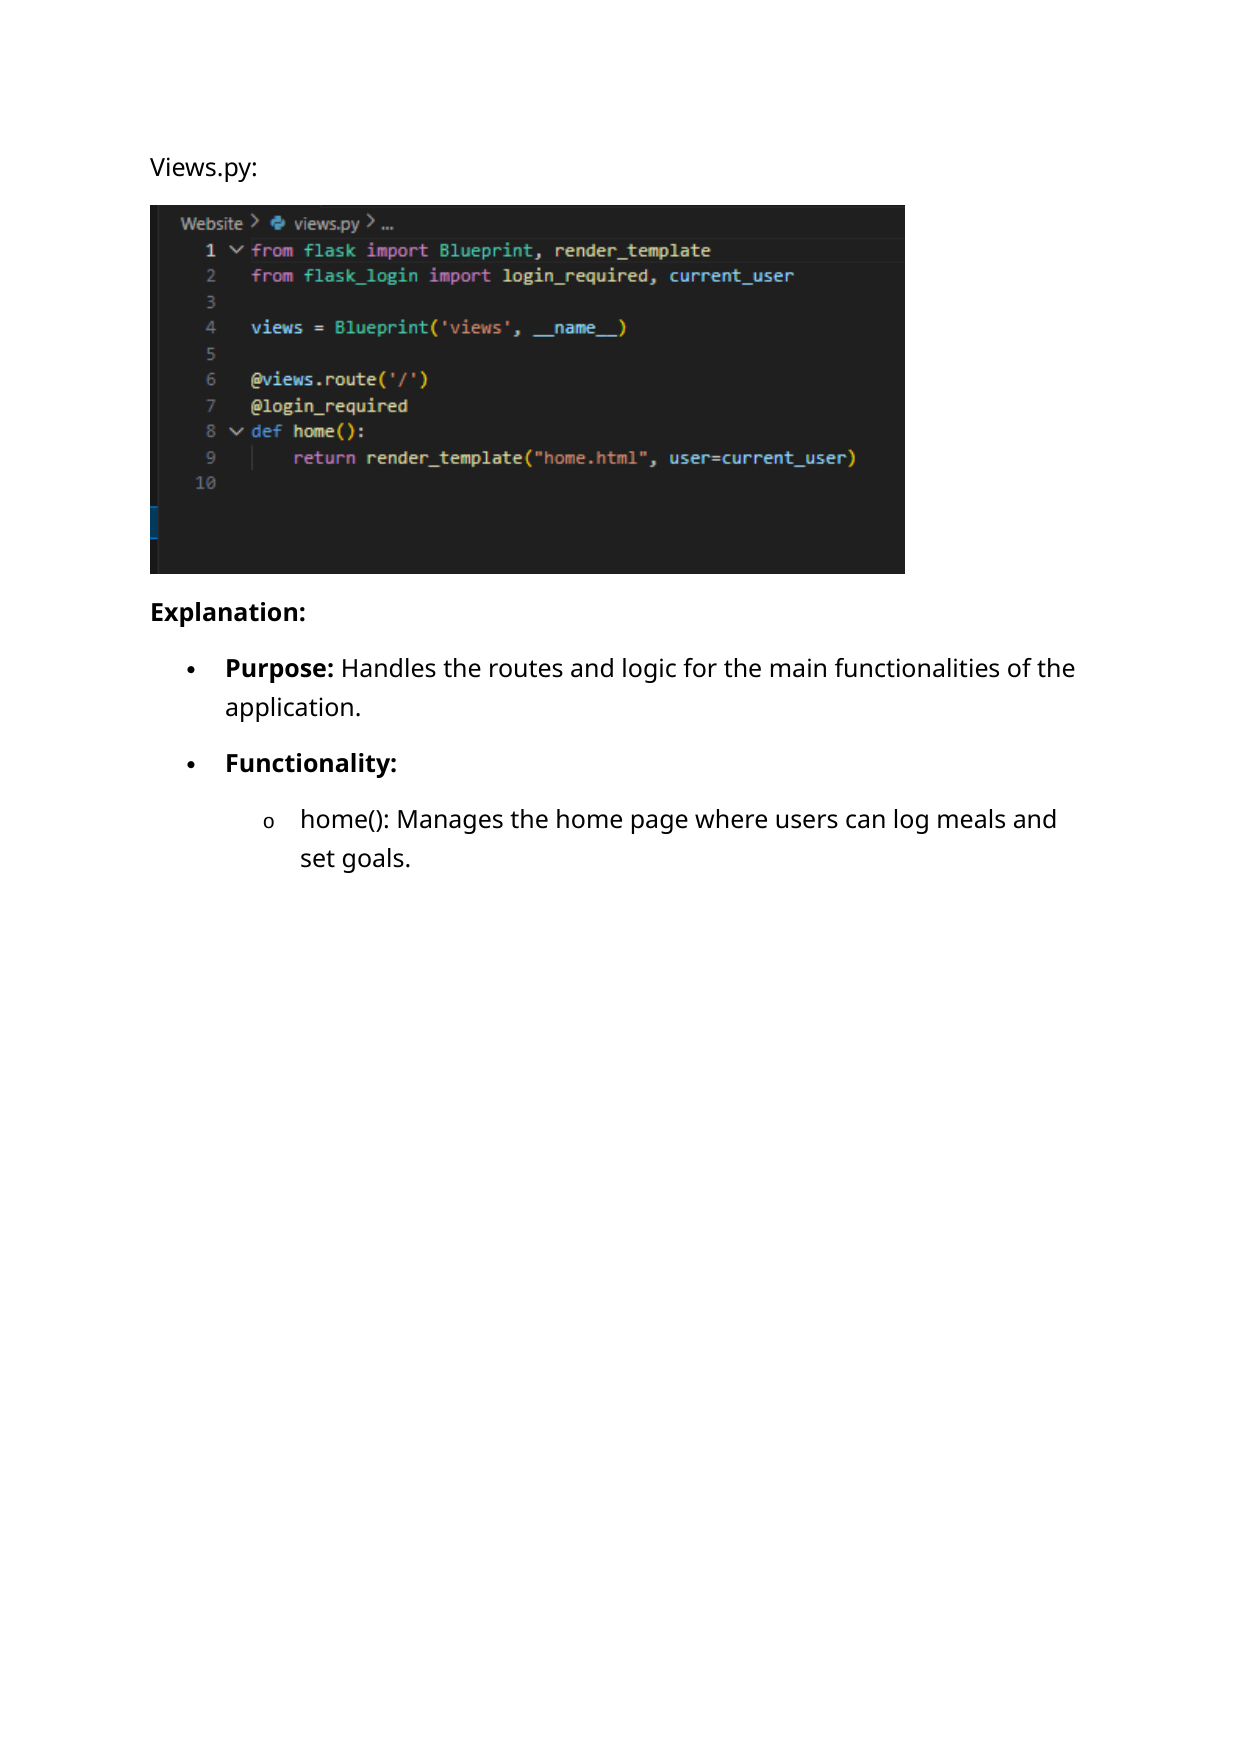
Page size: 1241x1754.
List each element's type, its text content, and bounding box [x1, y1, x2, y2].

list home(): Manages the home page where users can log meals and set goals. [262, 802, 1090, 875]
text Views.py: [150, 150, 1090, 184]
picture [150, 205, 905, 574]
list Functionality: [187, 746, 1090, 780]
text Explanation: [150, 595, 1090, 629]
list Purpose: Handles the routes and logic for the main functionalities of the application. [187, 651, 1090, 724]
